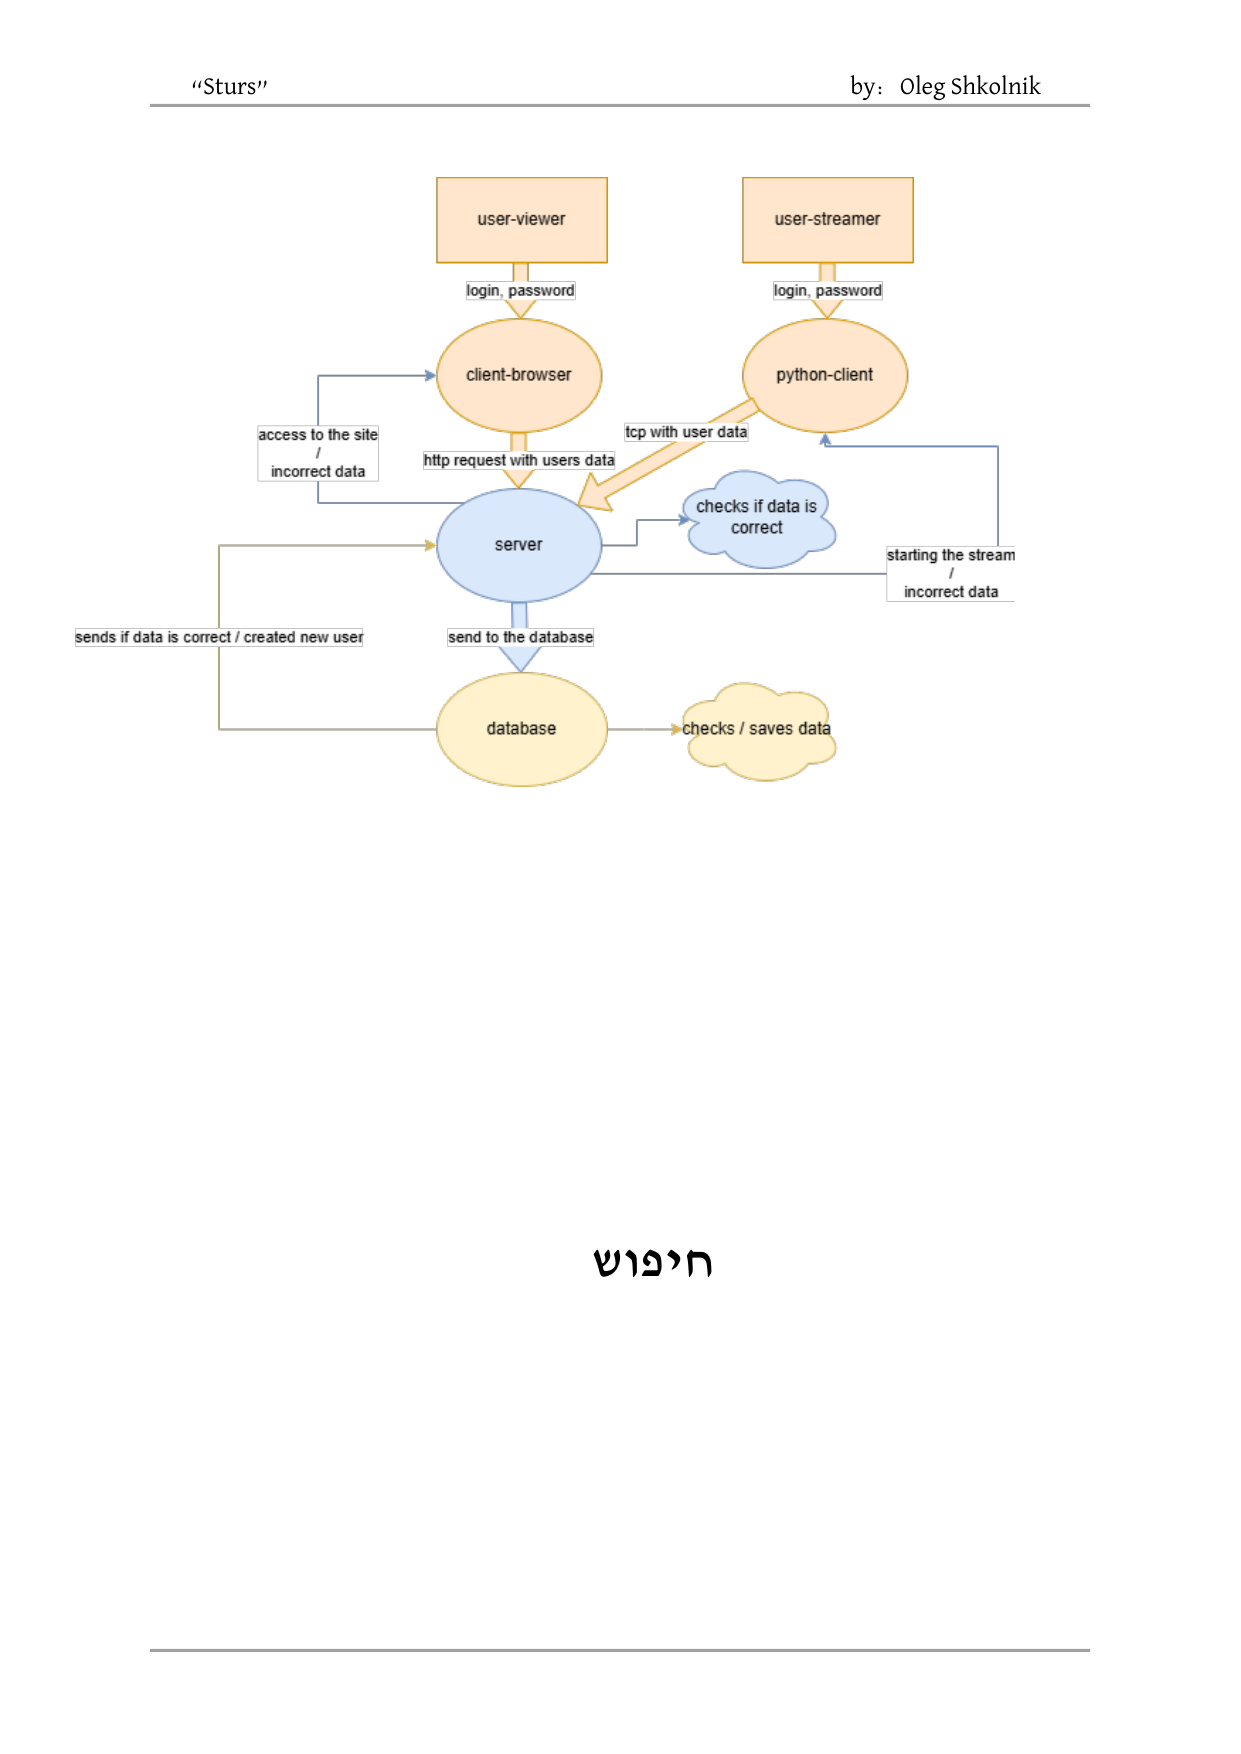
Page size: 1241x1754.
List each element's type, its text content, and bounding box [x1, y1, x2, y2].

text חיפוש [150, 1238, 715, 1288]
picture [75, 177, 1015, 787]
